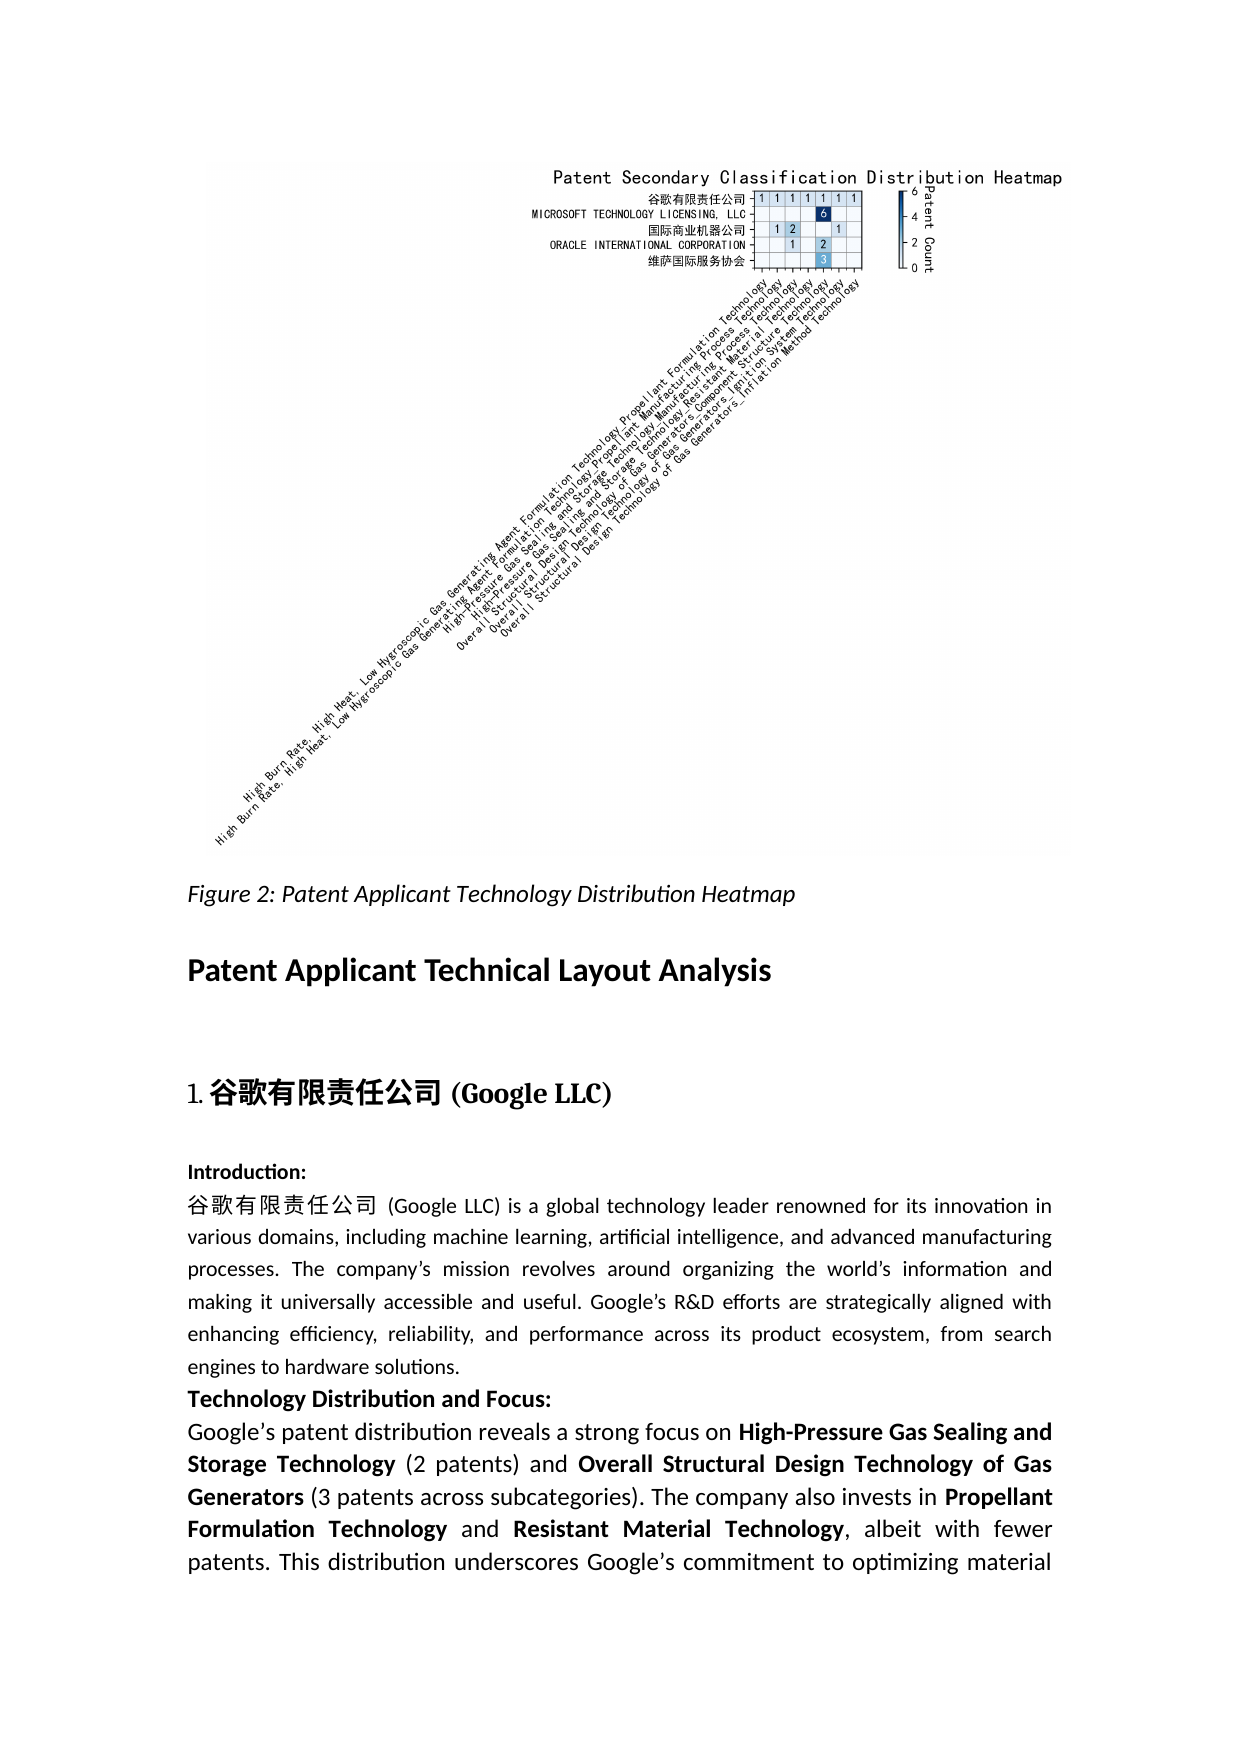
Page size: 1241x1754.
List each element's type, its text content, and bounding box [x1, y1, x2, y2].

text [187, 1382, 1053, 1577]
picture [206, 162, 1071, 856]
subtitle Patent Applicant Technical Layout Analysis [187, 937, 1053, 1002]
subtitle 1. 谷歌有限责任公司 (Google LLC) [187, 1058, 1053, 1123]
